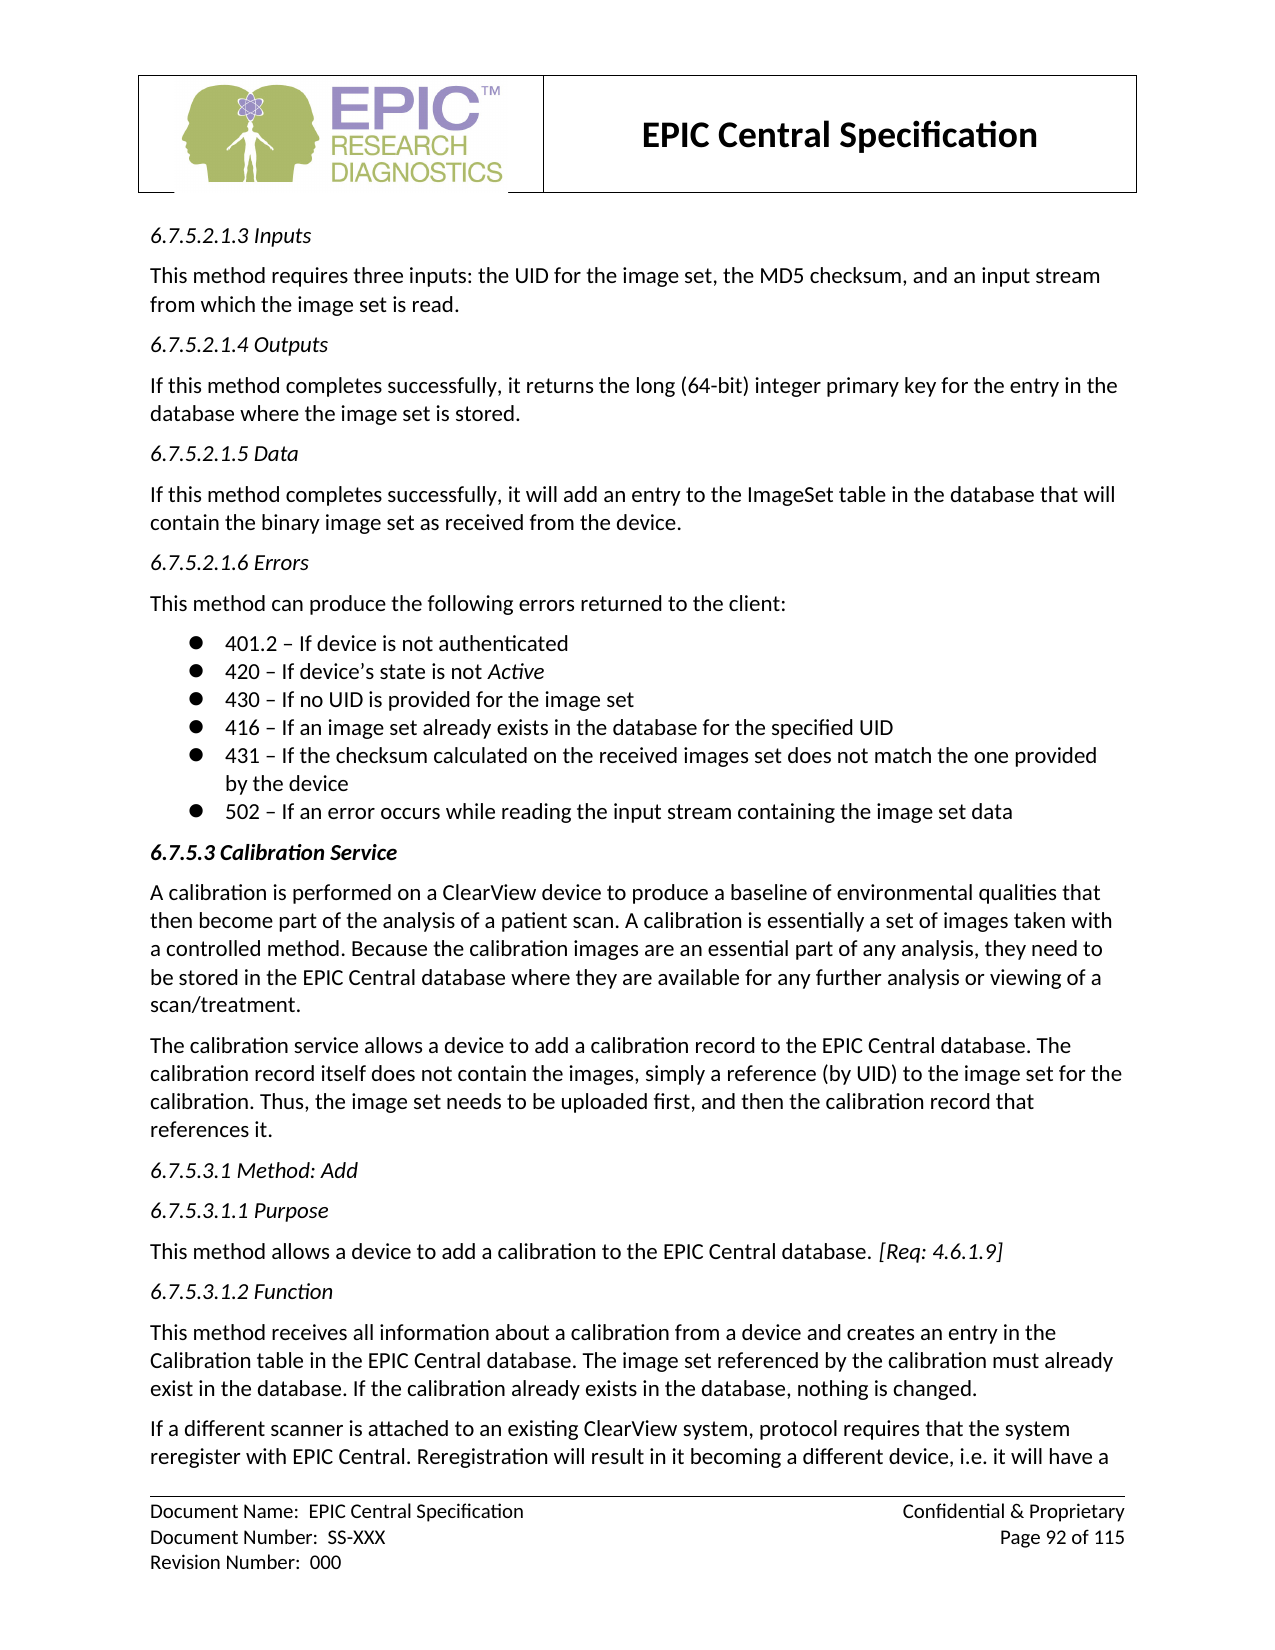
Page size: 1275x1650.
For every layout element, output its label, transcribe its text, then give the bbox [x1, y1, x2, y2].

subtitle Inputs [150, 221, 1125, 249]
list 416 – If an image set already exists in the database for the specified UID [187, 713, 1125, 741]
text This method allows a device to add a calibration to the EPIC Central database. [Req: 4.6.1.9] [150, 1237, 1125, 1265]
text This method can produce the following errors returned to the client: [150, 589, 1125, 617]
list 401.2 – If device is not authenticated [187, 629, 1125, 657]
list 502 – If an error occurs while reading the input stream containing the image set data [187, 797, 1125, 826]
text A calibration is performed on a ClearView device to produce a baseline of environmental qualities that then become part of the analysis of a patient scan. A calibration is essentially a set of images taken with a controlled method. Because the calibration images are an essential part of any analysis, they need to be stored in the EPIC Central database where they are available for any further analysis or viewing of a scan/treatment. [150, 878, 1125, 1019]
list 420 – If device’s state is not Active [187, 657, 1125, 685]
subtitle Data [150, 439, 1125, 467]
text This method requires three inputs: the UID for the image set, the MD5 checksum, and an input stream from which the image set is read. [150, 262, 1125, 318]
text If this method completes successfully, it will add an entry to the ImageSet table in the database that will contain the binary image set as received from the device. [150, 480, 1125, 536]
subtitle Calibration Service [150, 838, 1125, 866]
picture [174, 76, 509, 193]
subtitle Errors [150, 548, 1125, 576]
subtitle Function [150, 1277, 1125, 1305]
text If this method completes successfully, it returns the long (64-bit) integer primary key for the entry in the database where the image set is stored. [150, 371, 1125, 427]
subtitle Purpose [150, 1196, 1125, 1224]
list 430 – If no UID is provided for the image set [187, 685, 1125, 713]
subtitle Outputs [150, 330, 1125, 358]
text The calibration service allows a device to add a calibration record to the EPIC Central database. The calibration record itself does not contain the images, simply a reference (by UID) to the image set for the calibration. Thus, the image set needs to be uploaded first, and then the calibration record that references it. [150, 1031, 1125, 1143]
subtitle Method: Add [150, 1156, 1125, 1184]
list 431 – If the checksum calculated on the received images set does not match the one provided by the device [187, 741, 1125, 797]
text This method receives all information about a calibration from a device and creates an entry in the Calibration table in the EPIC Central database. The image set referenced by the calibration must already exist in the database. If the calibration already exists in the database, nothing is changed. [150, 1318, 1125, 1402]
